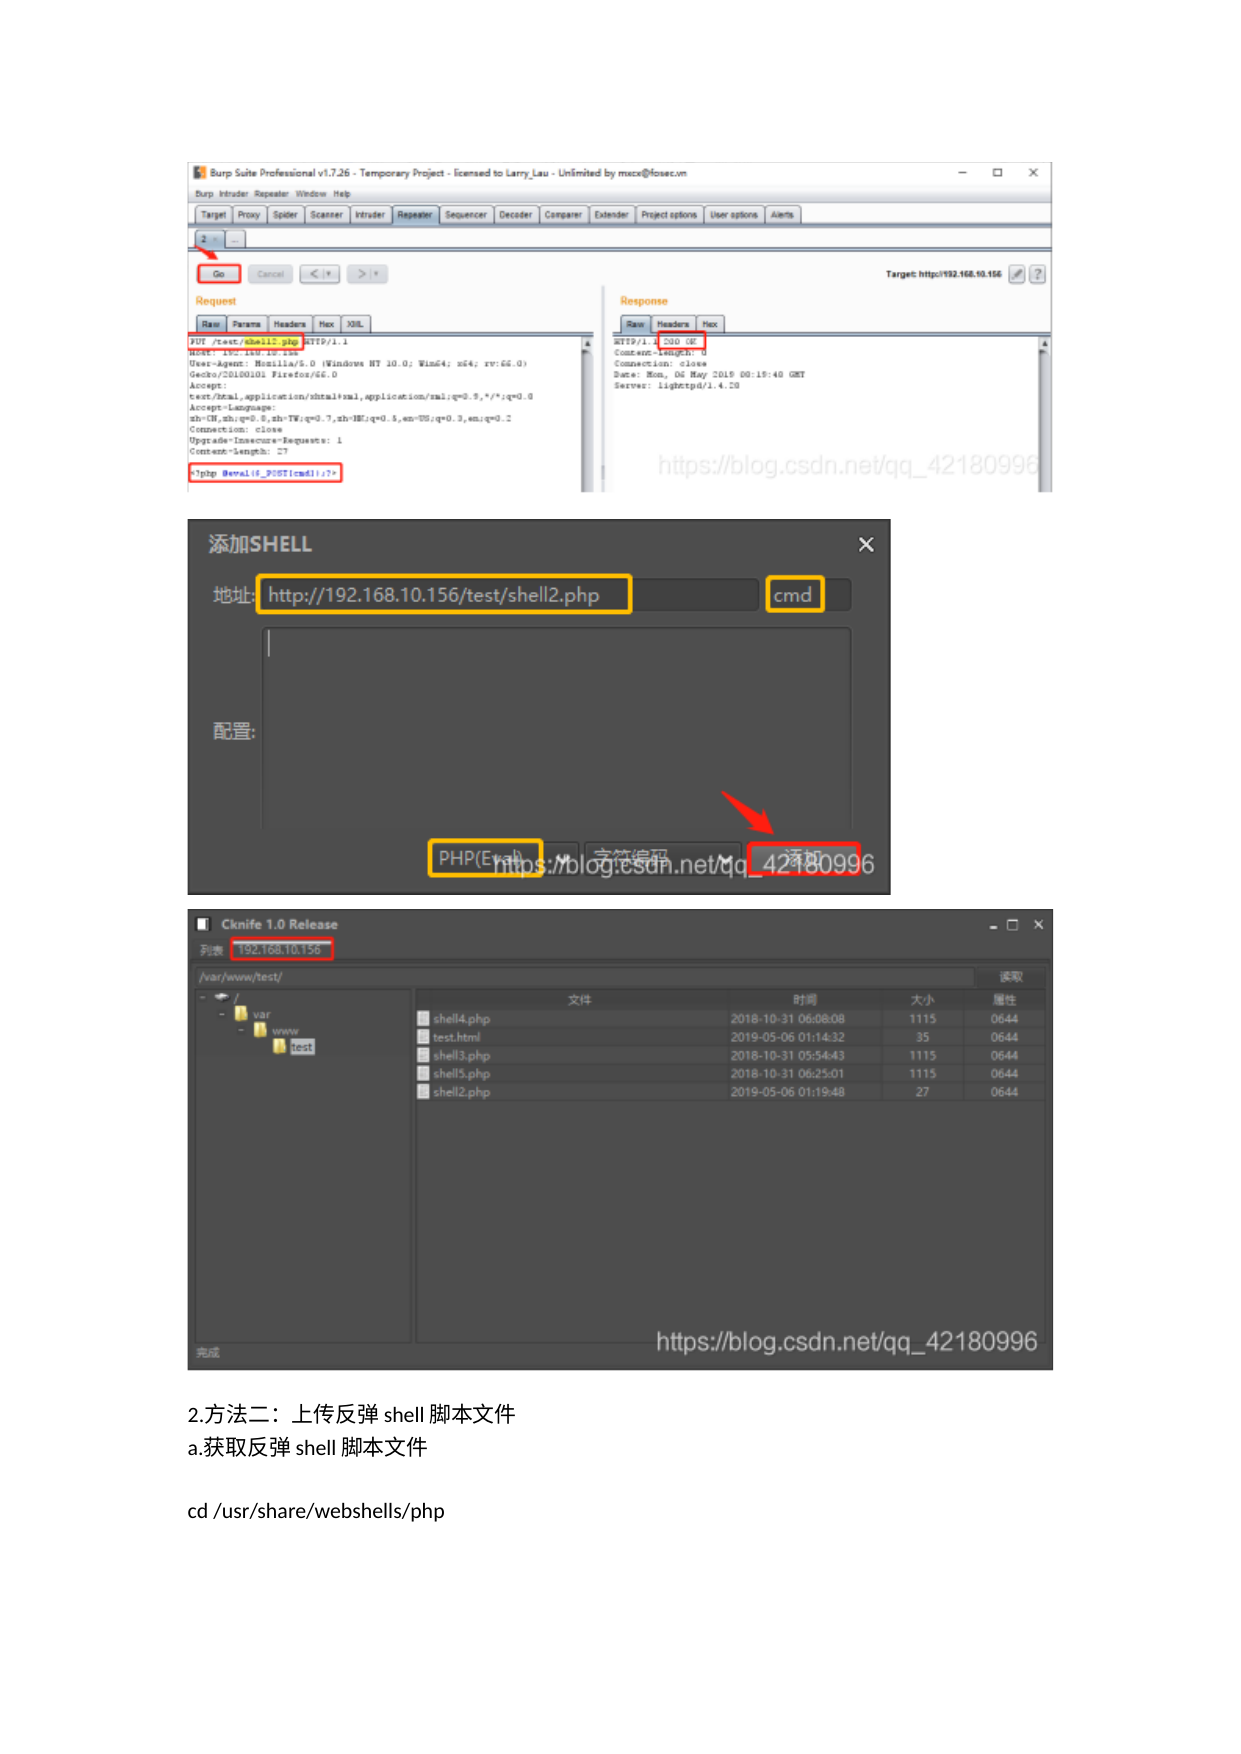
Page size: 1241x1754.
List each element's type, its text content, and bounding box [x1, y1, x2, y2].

text cd /usr/share/webshells/php [187, 1494, 1053, 1527]
picture [187, 519, 891, 895]
picture [187, 162, 1054, 494]
text 2.方法二：上传反弹shell脚本文件 [187, 1397, 1053, 1429]
picture [187, 909, 1054, 1372]
text a.获取反弹shell脚本文件 [187, 1429, 1053, 1462]
